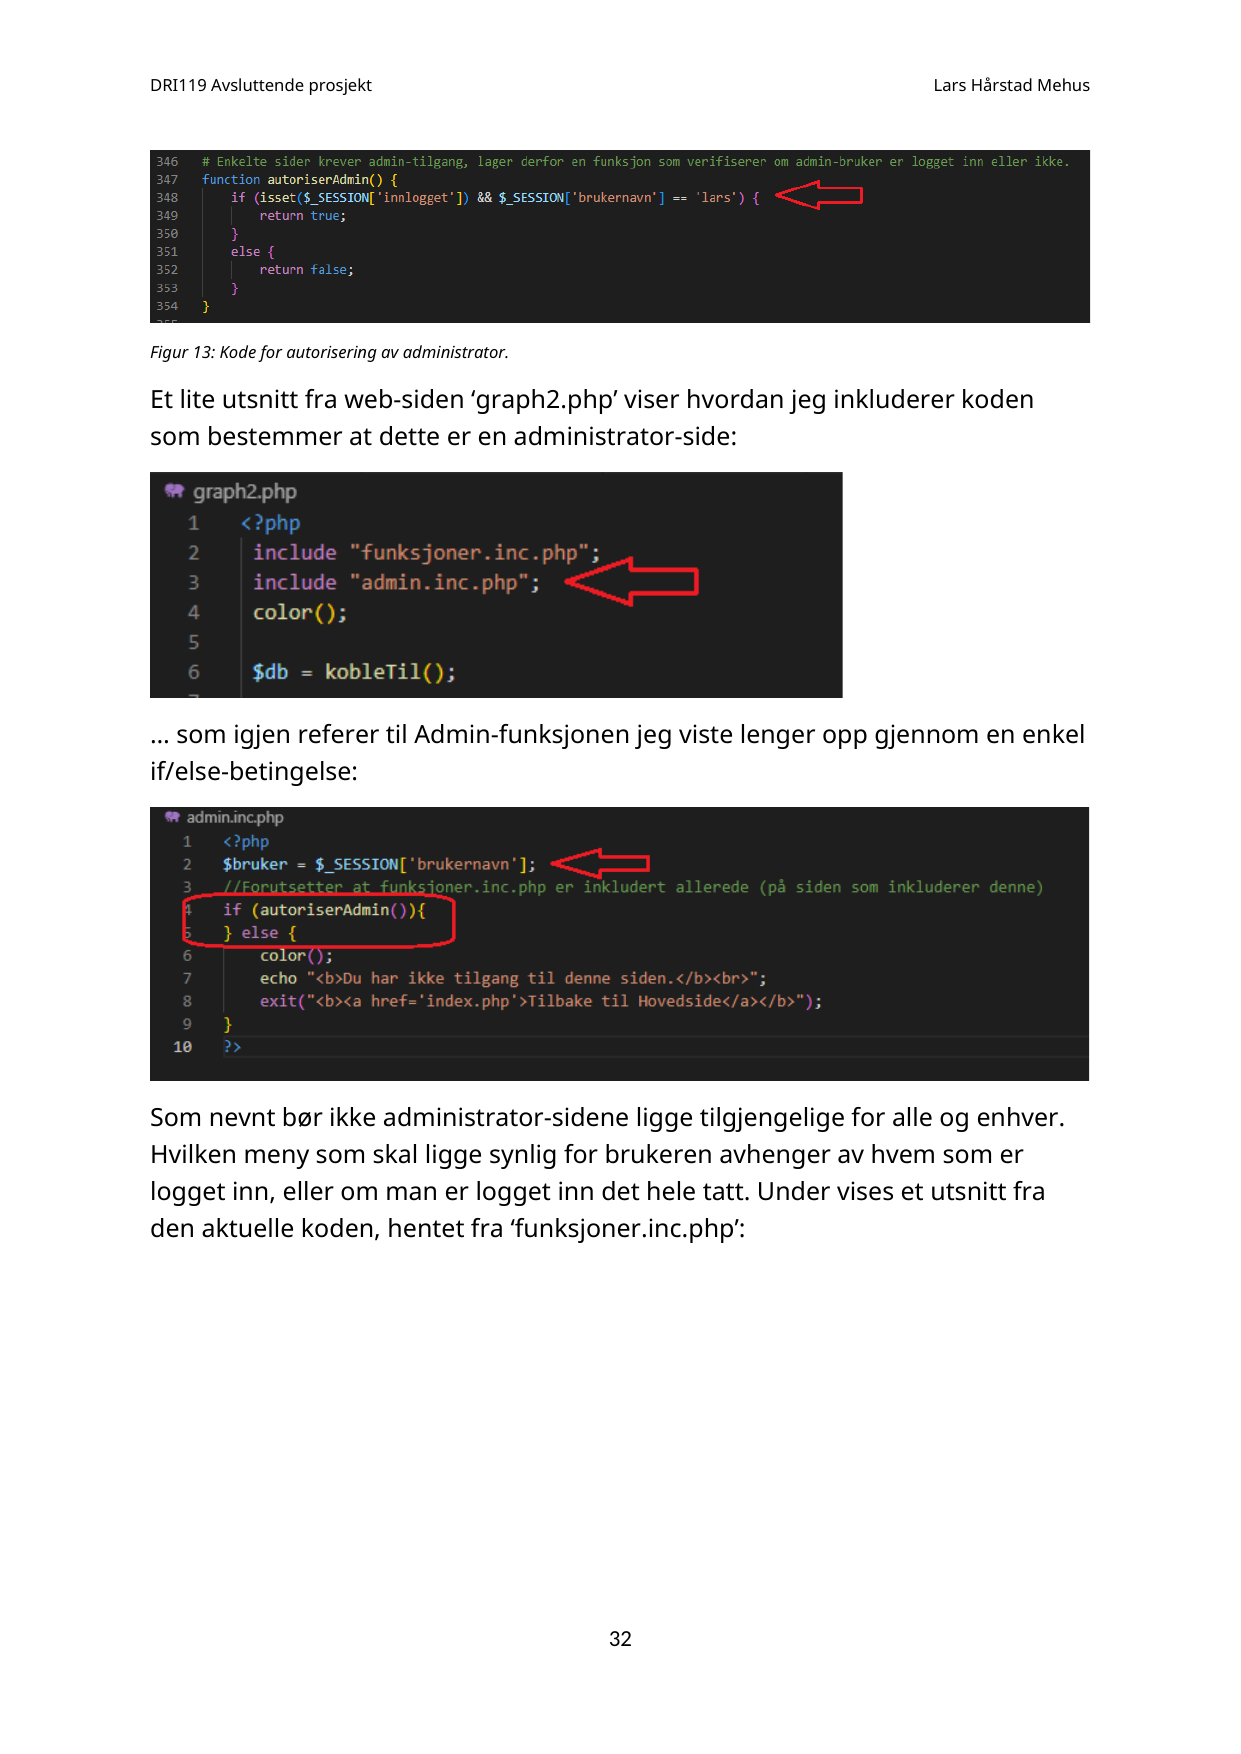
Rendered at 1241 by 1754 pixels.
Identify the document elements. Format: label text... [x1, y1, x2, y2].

picture [150, 150, 1091, 323]
text Et lite utsnitt fra web-siden ‘graph2.php’ viser hvordan jeg inkluderer koden som bestemmer at dette er en administrator-side: [150, 382, 1090, 453]
picture [150, 807, 1090, 1081]
text … som igjen referer til Admin-funksjonen jeg viste lenger opp gjennom en enkel if/else-betingelse: [150, 717, 1090, 788]
picture [150, 472, 843, 698]
text Som nevnt bør ikke administrator-sidene ligge tilgjengelige for alle og enhver. Hvilken meny som skal ligge synlig for brukeren avhenger av hvem som er logget inn, eller om man er logget inn det hele tatt. Under vises et utsnitt fra den aktuelle koden, hentet fra ‘funksjoner.inc.php’: [150, 1100, 1090, 1244]
text Figur 13: Kode for autorisering av administrator. [150, 341, 1090, 364]
